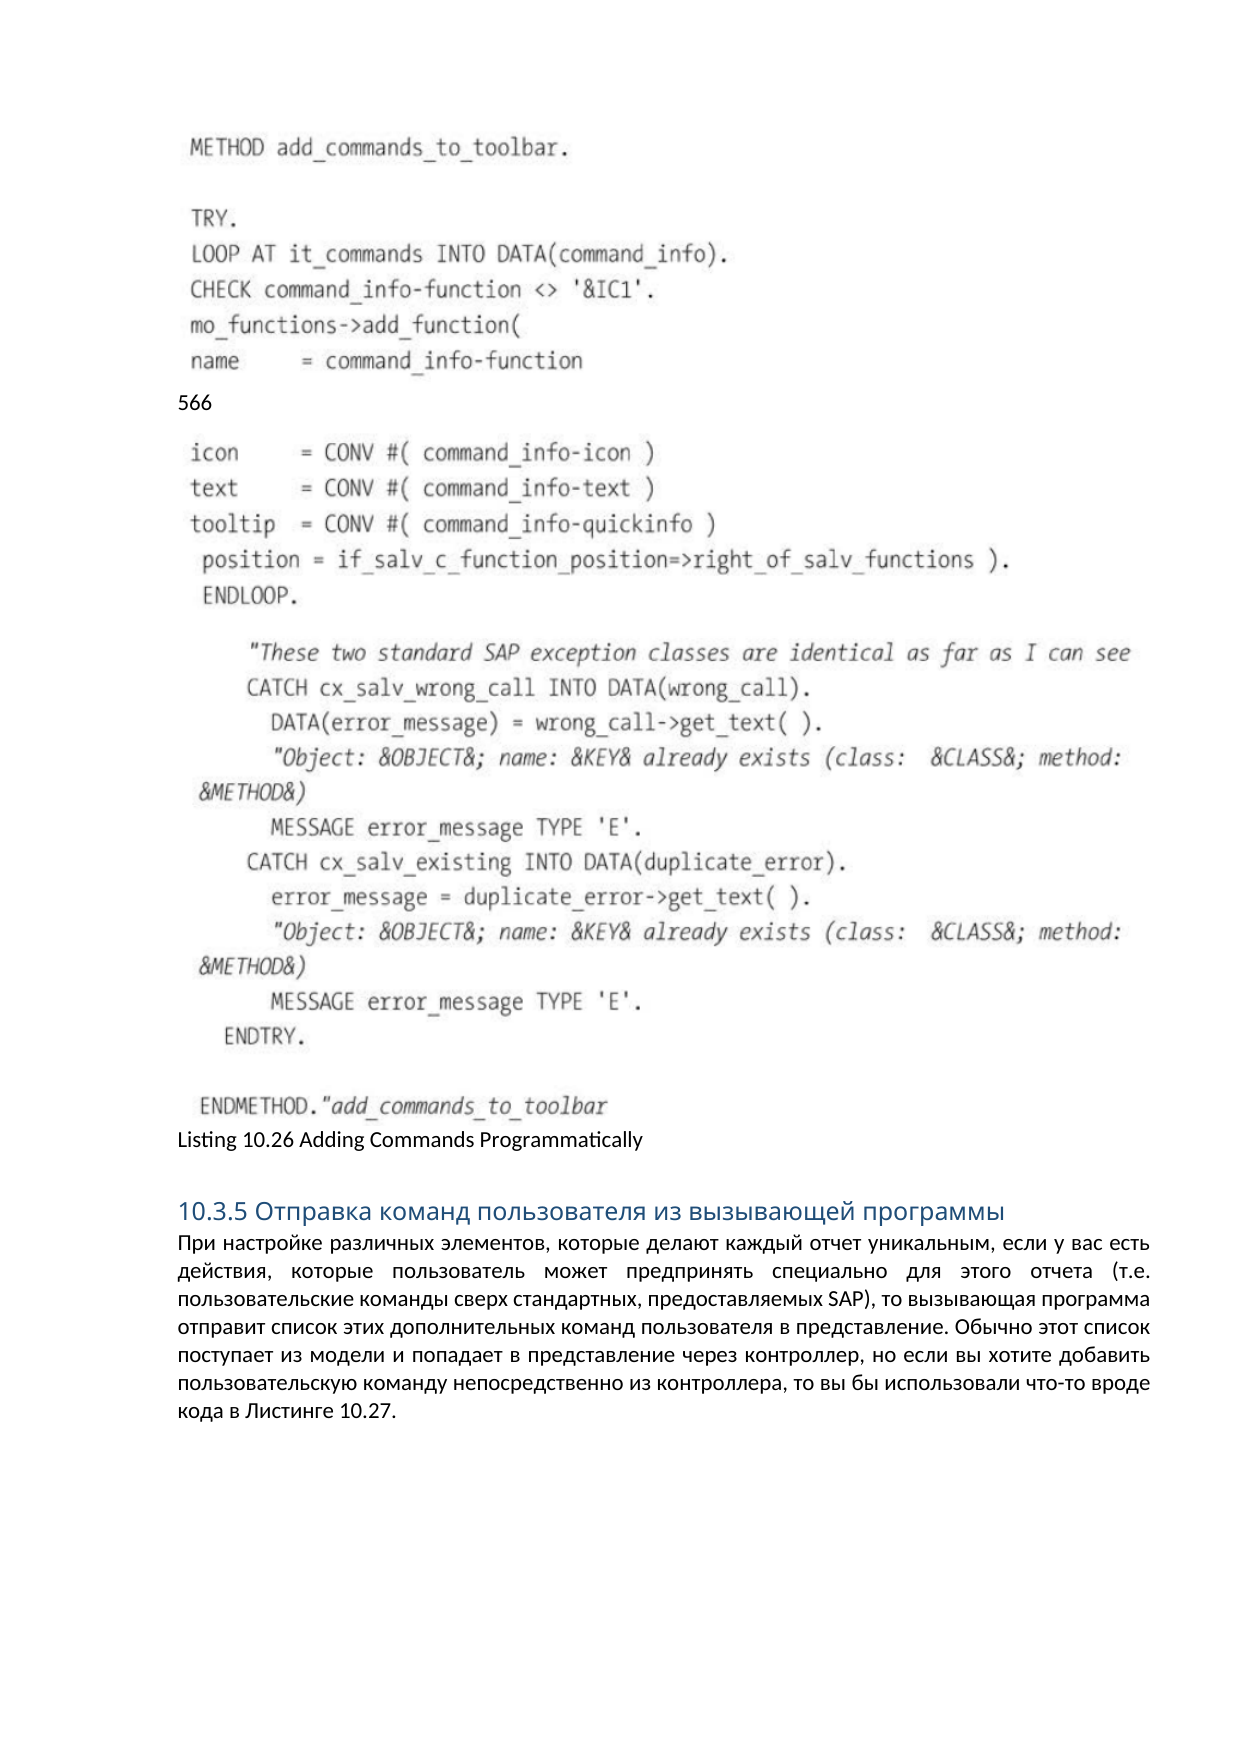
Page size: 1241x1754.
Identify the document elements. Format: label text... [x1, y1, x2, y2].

subtitle 10.3.5 Отправка команд пользователя из вызывающей программы [177, 1194, 1152, 1228]
text При настройке различных элементов, которые делают каждый отчет уникальным, если у вас есть действия, которые пользователь может предпринять специально для этого отчета (т.е. пользовательские команды сверх стандартных, предоставляемых SAP), то вызывающая программа отправит список этих дополнительных команд пользователя в представление. Обычно этот список поступает из модели и попадает в представление через контроллер, но если вы хотите добавить пользовательскую команду непосредственно из контроллера, то вы бы использовали что-то вроде кода в Листинге 10.27. [177, 1228, 1152, 1424]
text Listing 10.26 Adding Commands Programmatically [177, 1126, 1152, 1153]
text 566 [177, 388, 1152, 415]
picture [177, 118, 1152, 388]
picture [177, 415, 1152, 1126]
